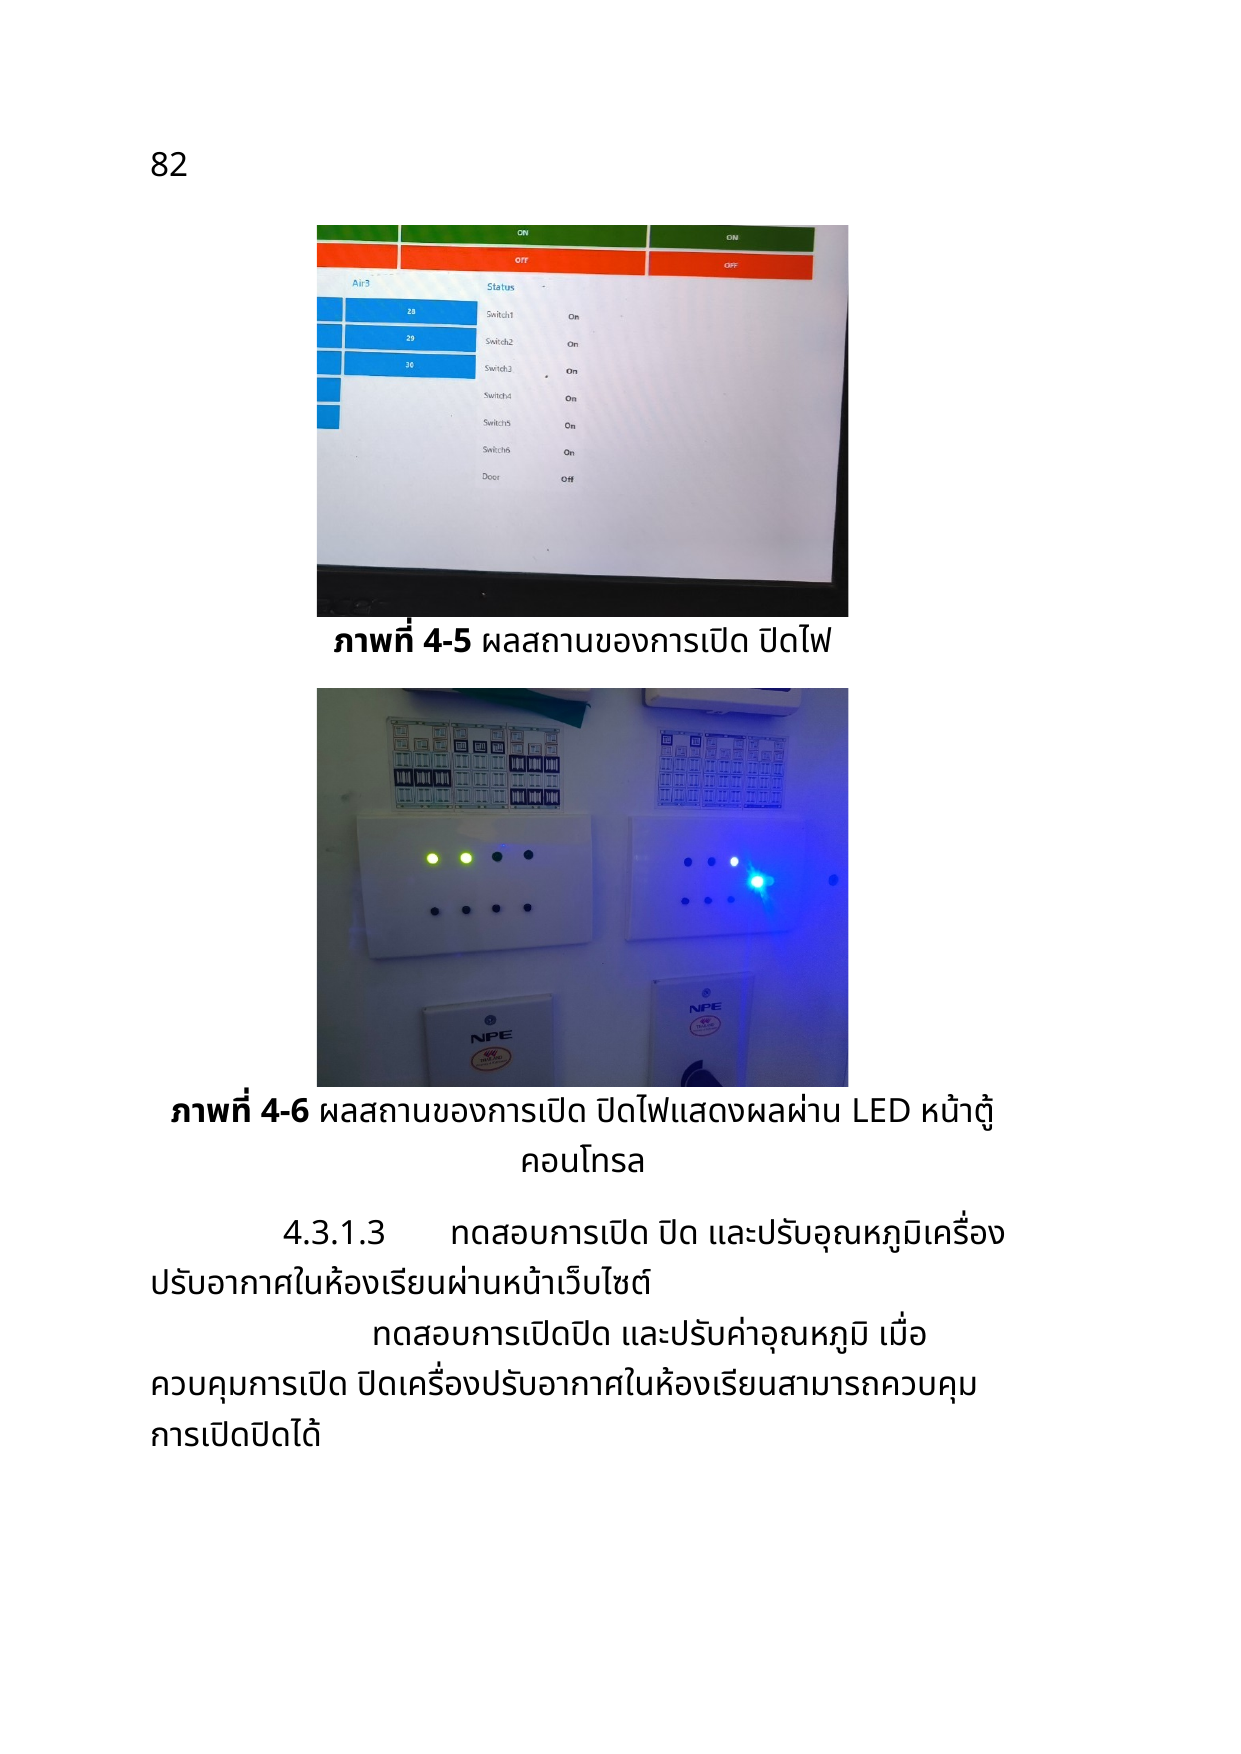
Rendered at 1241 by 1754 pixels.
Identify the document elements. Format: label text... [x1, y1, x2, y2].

text ภาพที่ 4-5 ผลสถานของการเปิด ปิดไฟ [150, 617, 1015, 667]
text ทดสอบการเปิดปิด และปรับค่าอุณหภูมิ เมื่อควบคุมการเปิด ปิดเครื่องปรับอากาศในห้องเรียนสามารถควบคุมการเปิดปิดได้ [150, 1310, 1015, 1461]
picture [316, 225, 849, 617]
text 4.3.1.3 ทดสอบการเปิด ปิด และปรับอุณหภูมิเครื่องปรับอากาศในห้องเรียนผ่านหน้าเว็บไซต์ [150, 1209, 1015, 1310]
picture [316, 688, 849, 1087]
text ภาพที่ 4-6 ผลสถานของการเปิด ปิดไฟแสดงผลผ่าน LED หน้าตู้คอนโทรล [150, 1087, 1015, 1188]
